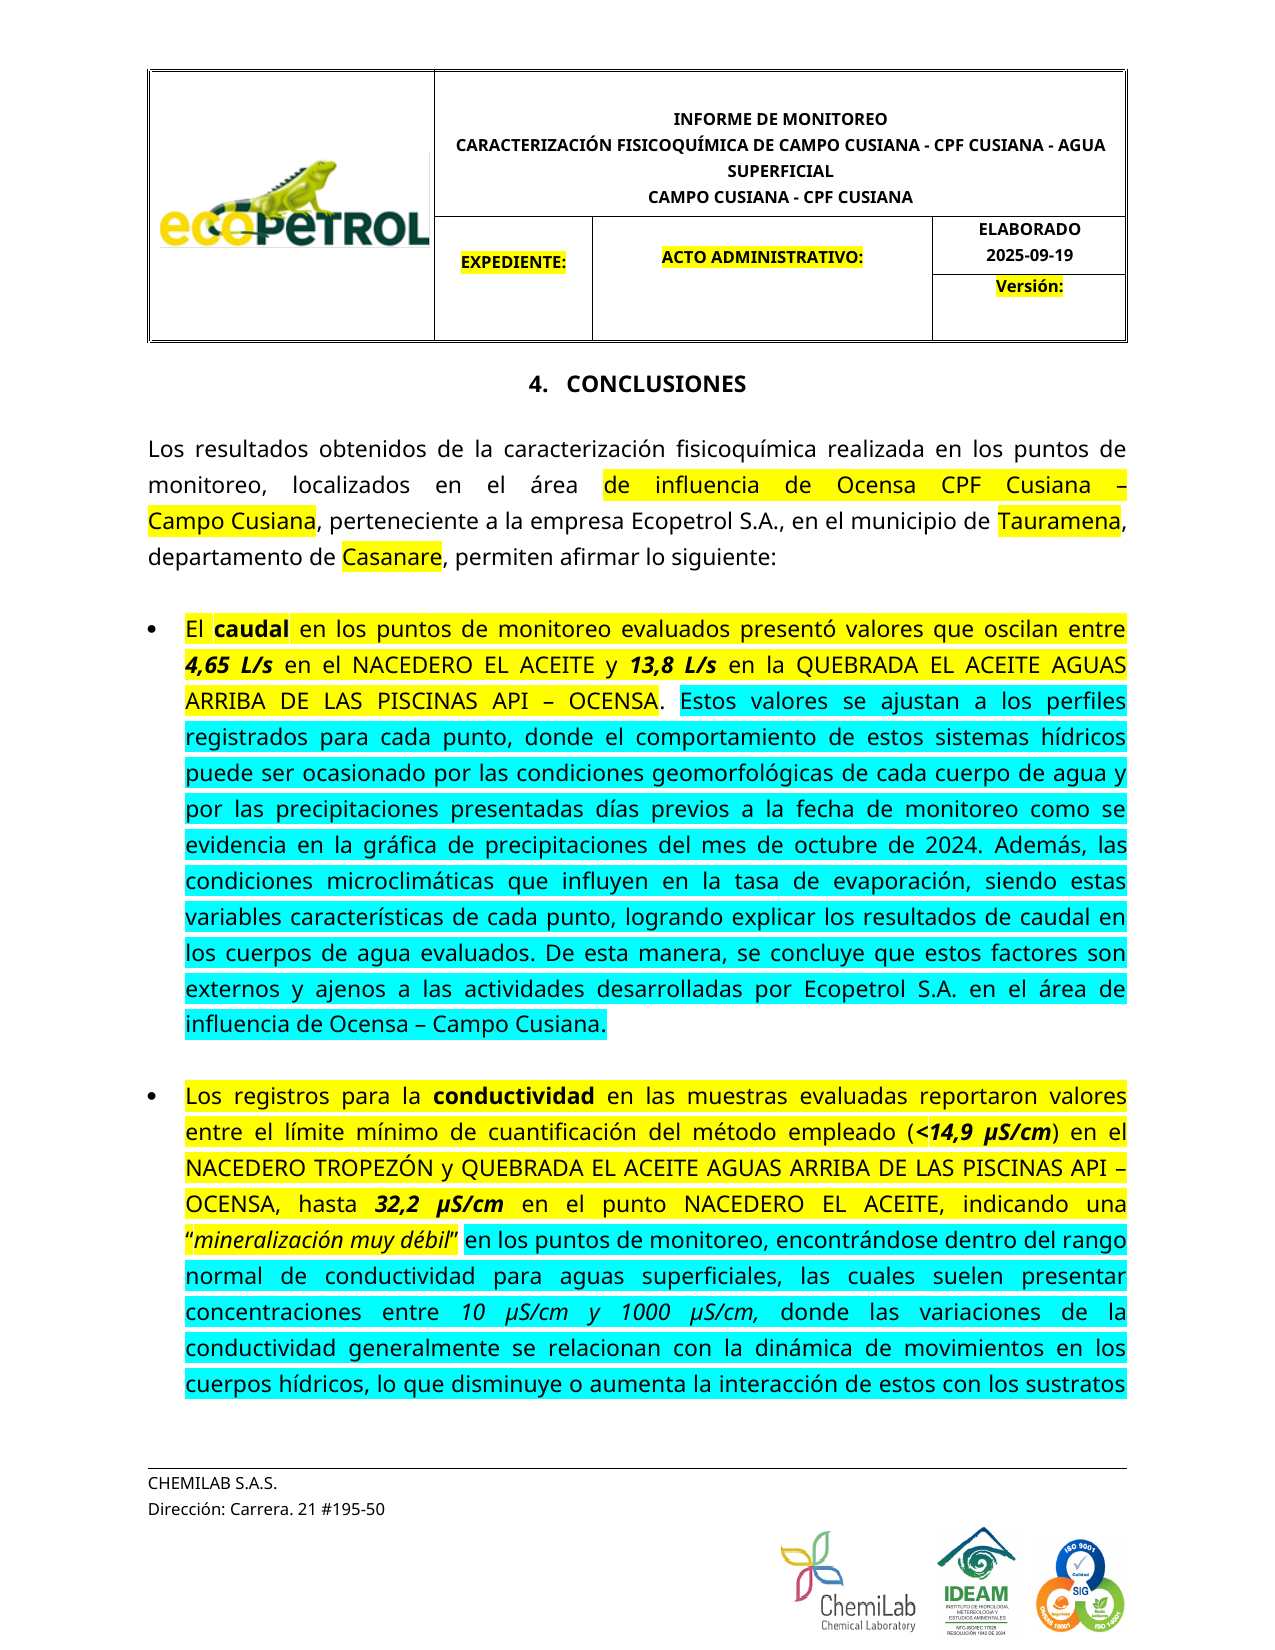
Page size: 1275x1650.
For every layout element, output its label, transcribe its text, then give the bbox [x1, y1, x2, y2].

picture [775, 1523, 1024, 1647]
list El caudal en los puntos de monitoreo evaluados presentó valores que oscilan entre 4,65 L/s en el NACEDERO EL ACEITE y 13,8 L/s en la QUEBRADA EL ACEITE AGUAS ARRIBA DE LAS PISCINAS API – OCENSA. Estos valores se ajustan a los perfiles registrados para cada punto, donde el comportamiento de estos sistemas hídricos puede ser ocasionado por las condiciones geomorfológicas de cada cuerpo de agua y por las precipitaciones presentadas días previos a la fecha de monitoreo como se evidencia en la gráfica de precipitaciones del mes de octubre de 2024. Además, las condiciones microclimáticas que influyen en la tasa de evaporación, siendo estas variables características de cada punto, logrando explicar los resultados de caudal en los cuerpos de agua evaluados. De esta manera, se concluye que estos factores son externos y ajenos a las actividades desarrolladas por Ecopetrol S.A. en el área de influencia de Ocensa – Campo Cusiana. [148, 613, 1127, 1040]
picture [1032, 1534, 1128, 1636]
subtitle CONCLUSIONES [148, 368, 1127, 399]
picture [159, 153, 432, 250]
text Los resultados obtenidos de la caracterización fisicoquímica realizada en los puntos de monitoreo, localizados en el área de influencia de Ocensa CPF Cusiana – Campo Cusiana, perteneciente a la empresa Ecopetrol S.A., en el municipio de Tauramena, departamento de Casanare, permiten afirmar lo siguiente: [148, 433, 1127, 572]
